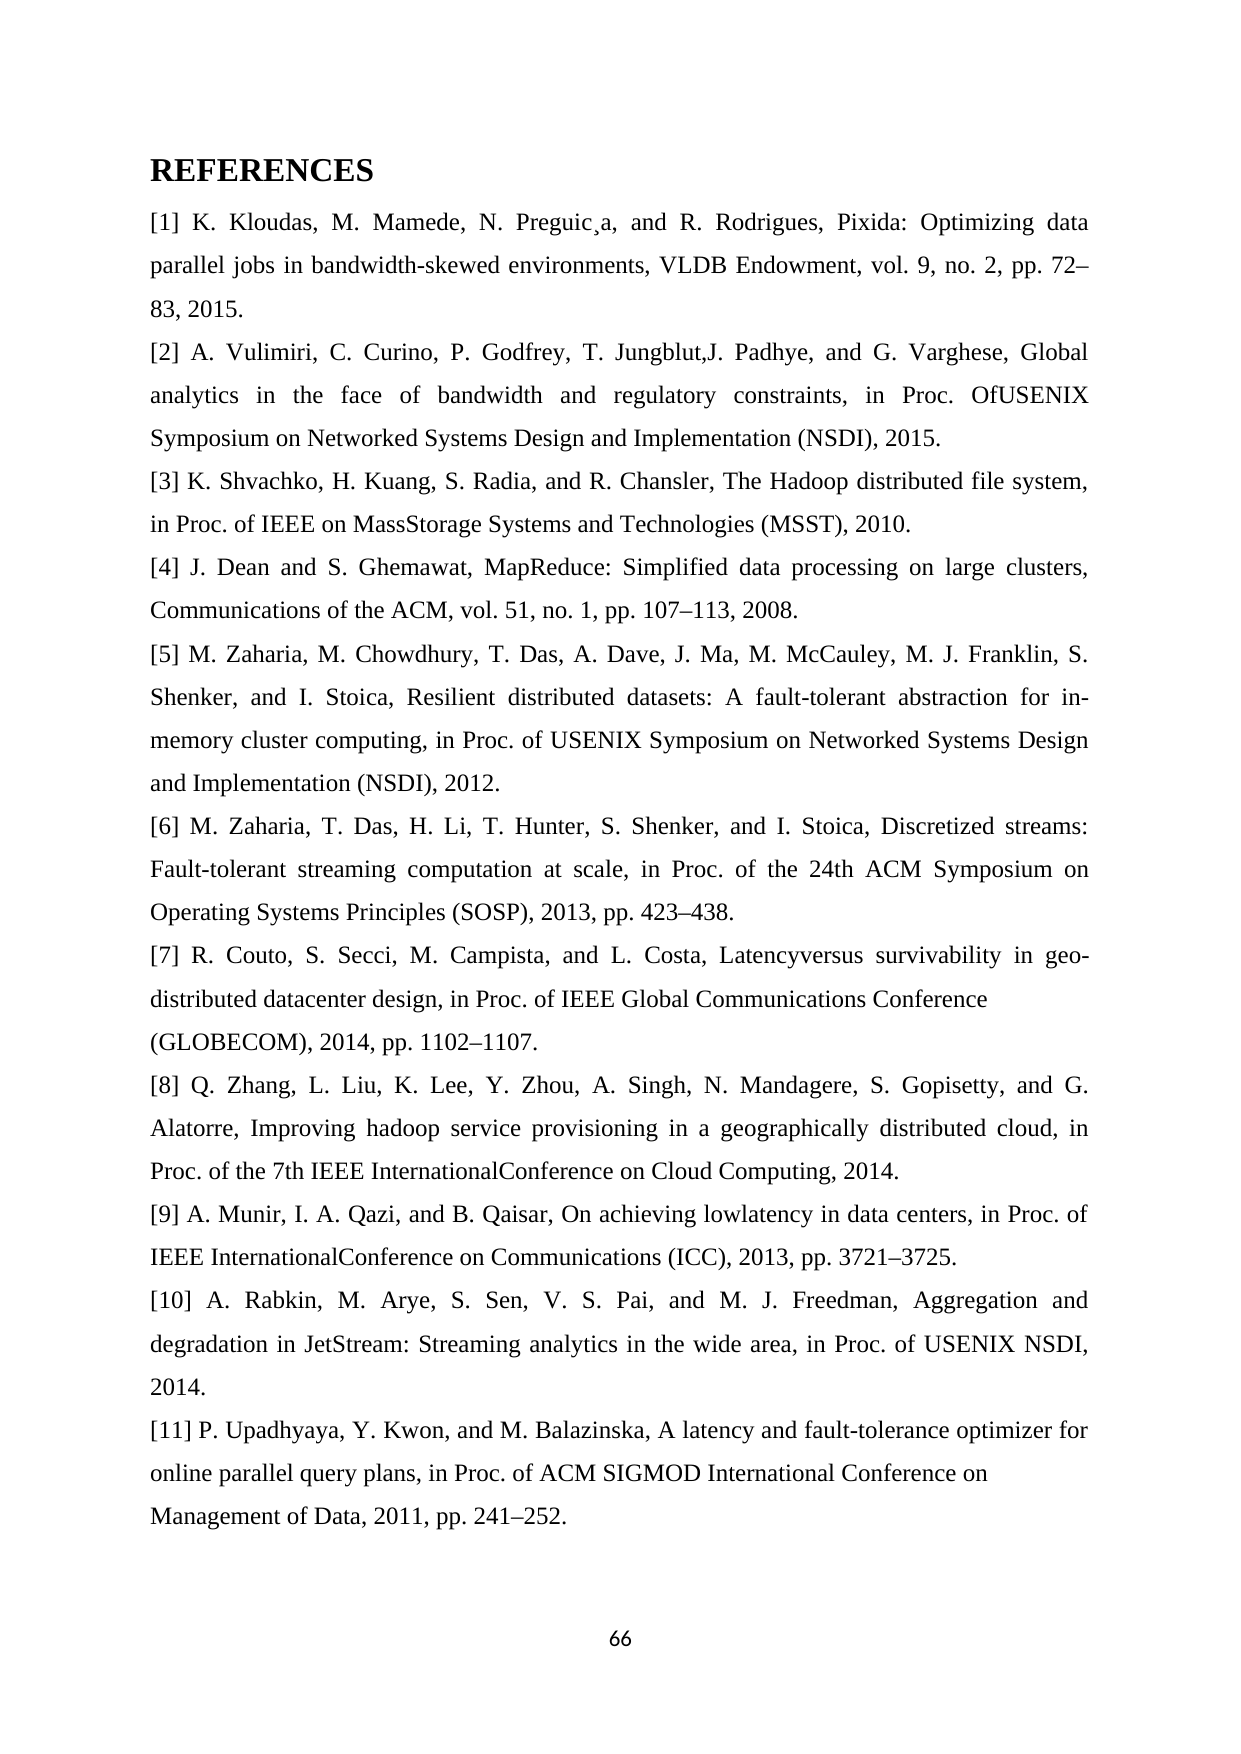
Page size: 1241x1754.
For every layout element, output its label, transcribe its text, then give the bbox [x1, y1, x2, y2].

text [10] A. Rabkin, M. Arye, S. Sen, V. S. Pai, and M. J. Freedman, Aggregation and degradation in JetStream: Streaming analytics in the wide area, in Proc. of USENIX NSDI, 2014. [150, 1286, 1090, 1401]
text [2] A. Vulimiri, C. Curino, P. Godfrey, T. Jungblut,J. Padhye, and G. Varghese, Global analytics in the face of bandwidth and regulatory constraints, in Proc. OfUSENIX Symposium on Networked Systems Design and Implementation (NSDI), 2015. [150, 337, 1090, 452]
text [3] K. Shvachko, H. Kuang, S. Radia, and R. Chansler, The Hadoop distributed file system, in Proc. of IEEE on MassStorage Systems and Technologies (MSST), 2010. [150, 466, 1090, 538]
text [8] Q. Zhang, L. Liu, K. Lee, Y. Zhou, A. Singh, N. Mandagere, S. Gopisetty, and G. Alatorre, Improving hadoop service provisioning in a geographically distributed cloud, in Proc. of the 7th IEEE InternationalConference on Cloud Computing, 2014. [150, 1070, 1090, 1185]
text [11] P. Upadhyaya, Y. Kwon, and M. Balazinska, A latency and fault-tolerance optimizer for online parallel query plans, in Proc. of ACM SIGMOD International Conference on [150, 1415, 1090, 1487]
text [4] J. Dean and S. Ghemawat, MapReduce: Simplified data processing on large clusters, Communications of the ACM, vol. 51, no. 1, pp. 107–113, 2008. [150, 552, 1090, 624]
text [1] K. Kloudas, M. Mamede, N. Preguic¸a, and R. Rodrigues, Pixida: Optimizing data parallel jobs in bandwidth-skewed environments, VLDB Endowment, vol. 9, no. 2, pp. 72–83, 2015. [150, 207, 1090, 322]
text [5] M. Zaharia, M. Chowdhury, T. Das, A. Dave, J. Ma, M. McCauley, M. J. Franklin, S. Shenker, and I. Stoica, Resilient distributed datasets: A fault-tolerant abstraction for in-memory cluster computing, in Proc. of USENIX Symposium on Networked Systems Design and Implementation (NSDI), 2012. [150, 639, 1090, 797]
text Management of Data, 2011, pp. 241–252. [150, 1501, 1090, 1530]
text [6] M. Zaharia, T. Das, H. Li, T. Hunter, S. Shenker, and I. Stoica, Discretized streams: Fault-tolerant streaming computation at scale, in Proc. of the 24th ACM Symposium on Operating Systems Principles (SOSP), 2013, pp. 423–438. [150, 811, 1090, 926]
text [7] R. Couto, S. Secci, M. Campista, and L. Costa, Latencyversus survivability in geo-distributed datacenter design, in Proc. of IEEE Global Communications Conference [150, 941, 1090, 1012]
text [9] A. Munir, I. A. Qazi, and B. Qaisar, On achieving lowlatency in data centers, in Proc. of IEEE InternationalConference on Communications (ICC), 2013, pp. 3721–3725. [150, 1199, 1090, 1271]
text (GLOBECOM), 2014, pp. 1102–1107. [150, 1027, 1090, 1056]
text REFERENCES [150, 150, 1090, 188]
